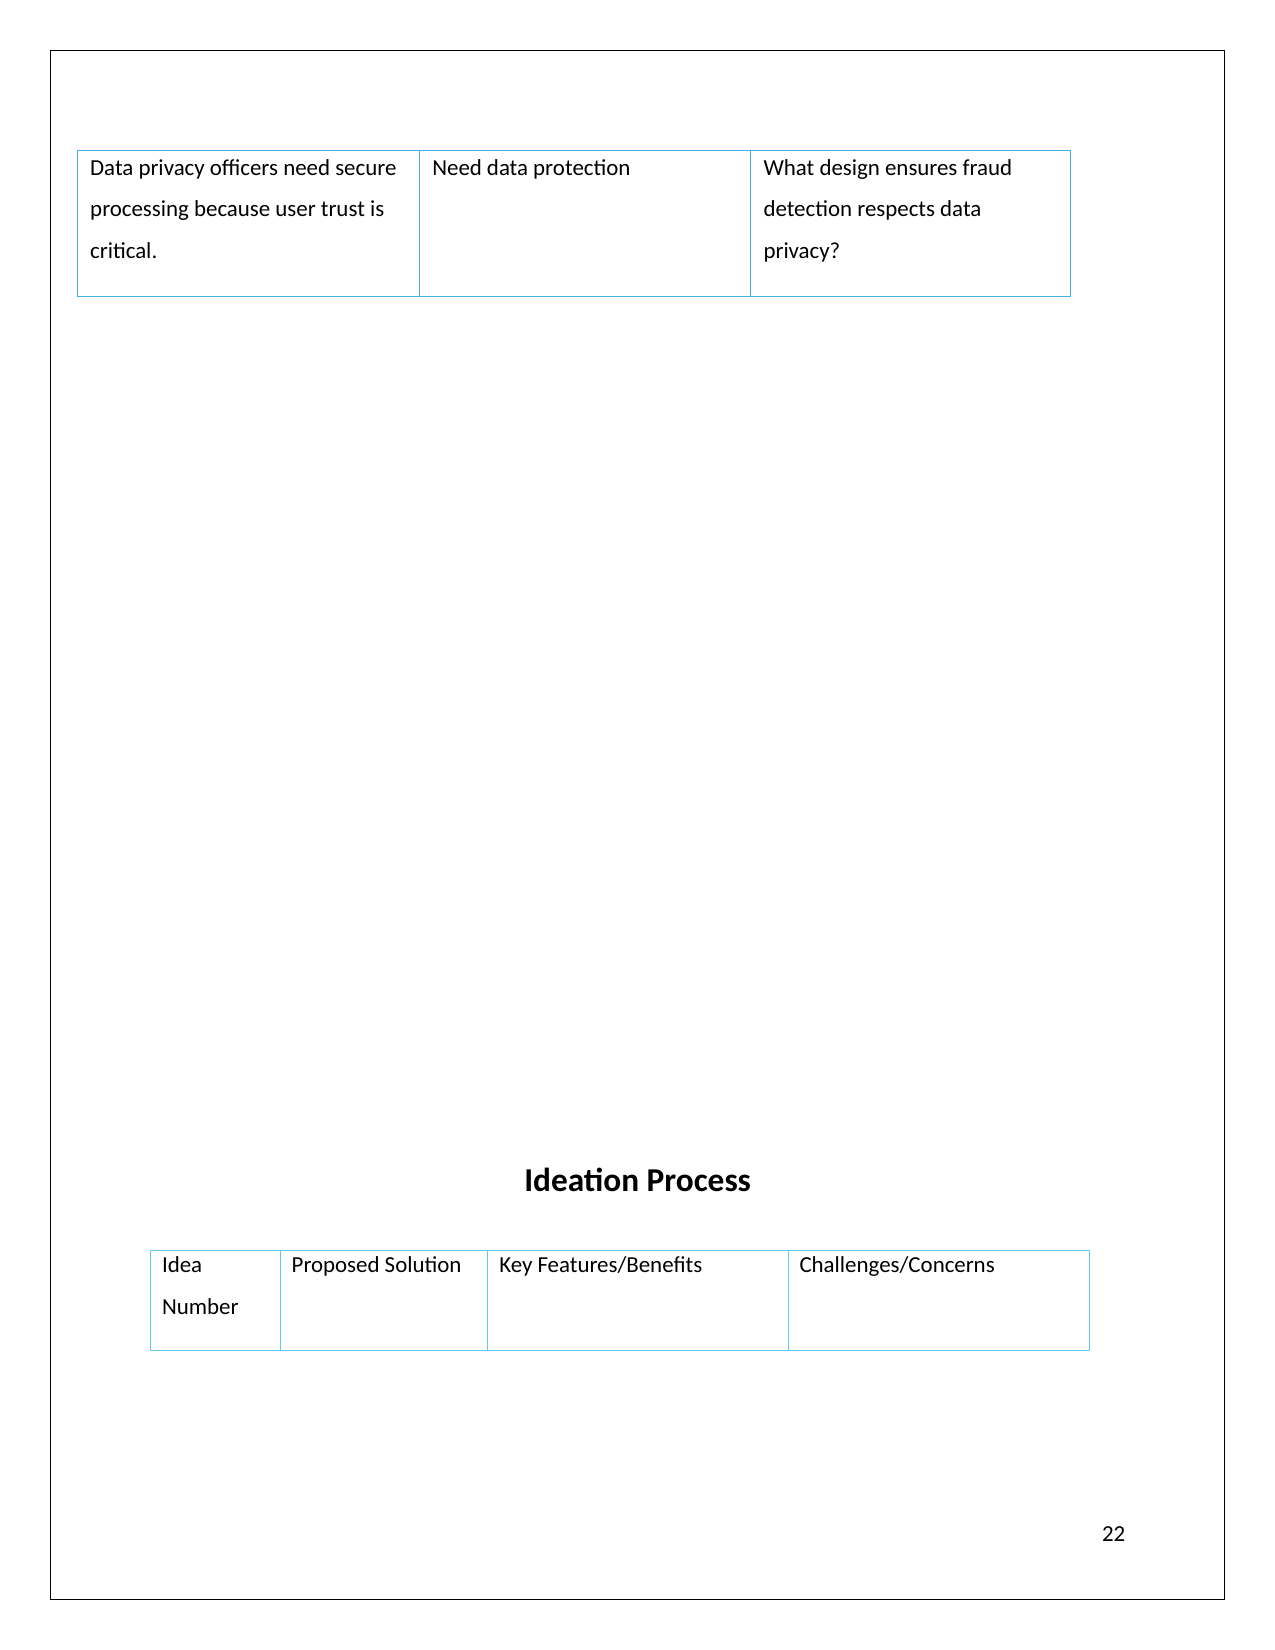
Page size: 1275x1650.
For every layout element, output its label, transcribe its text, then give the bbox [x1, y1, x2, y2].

table_cell [751, 151, 1070, 296]
table_cell [420, 151, 750, 296]
table_cell [78, 151, 419, 296]
text Ideation Process [150, 1159, 1125, 1200]
table_header Challenges/Concerns [789, 1251, 1089, 1350]
table_header Key Features/Benefits [488, 1251, 788, 1350]
table_header Proposed Solution [281, 1251, 487, 1350]
table_header Idea Number [151, 1251, 280, 1350]
